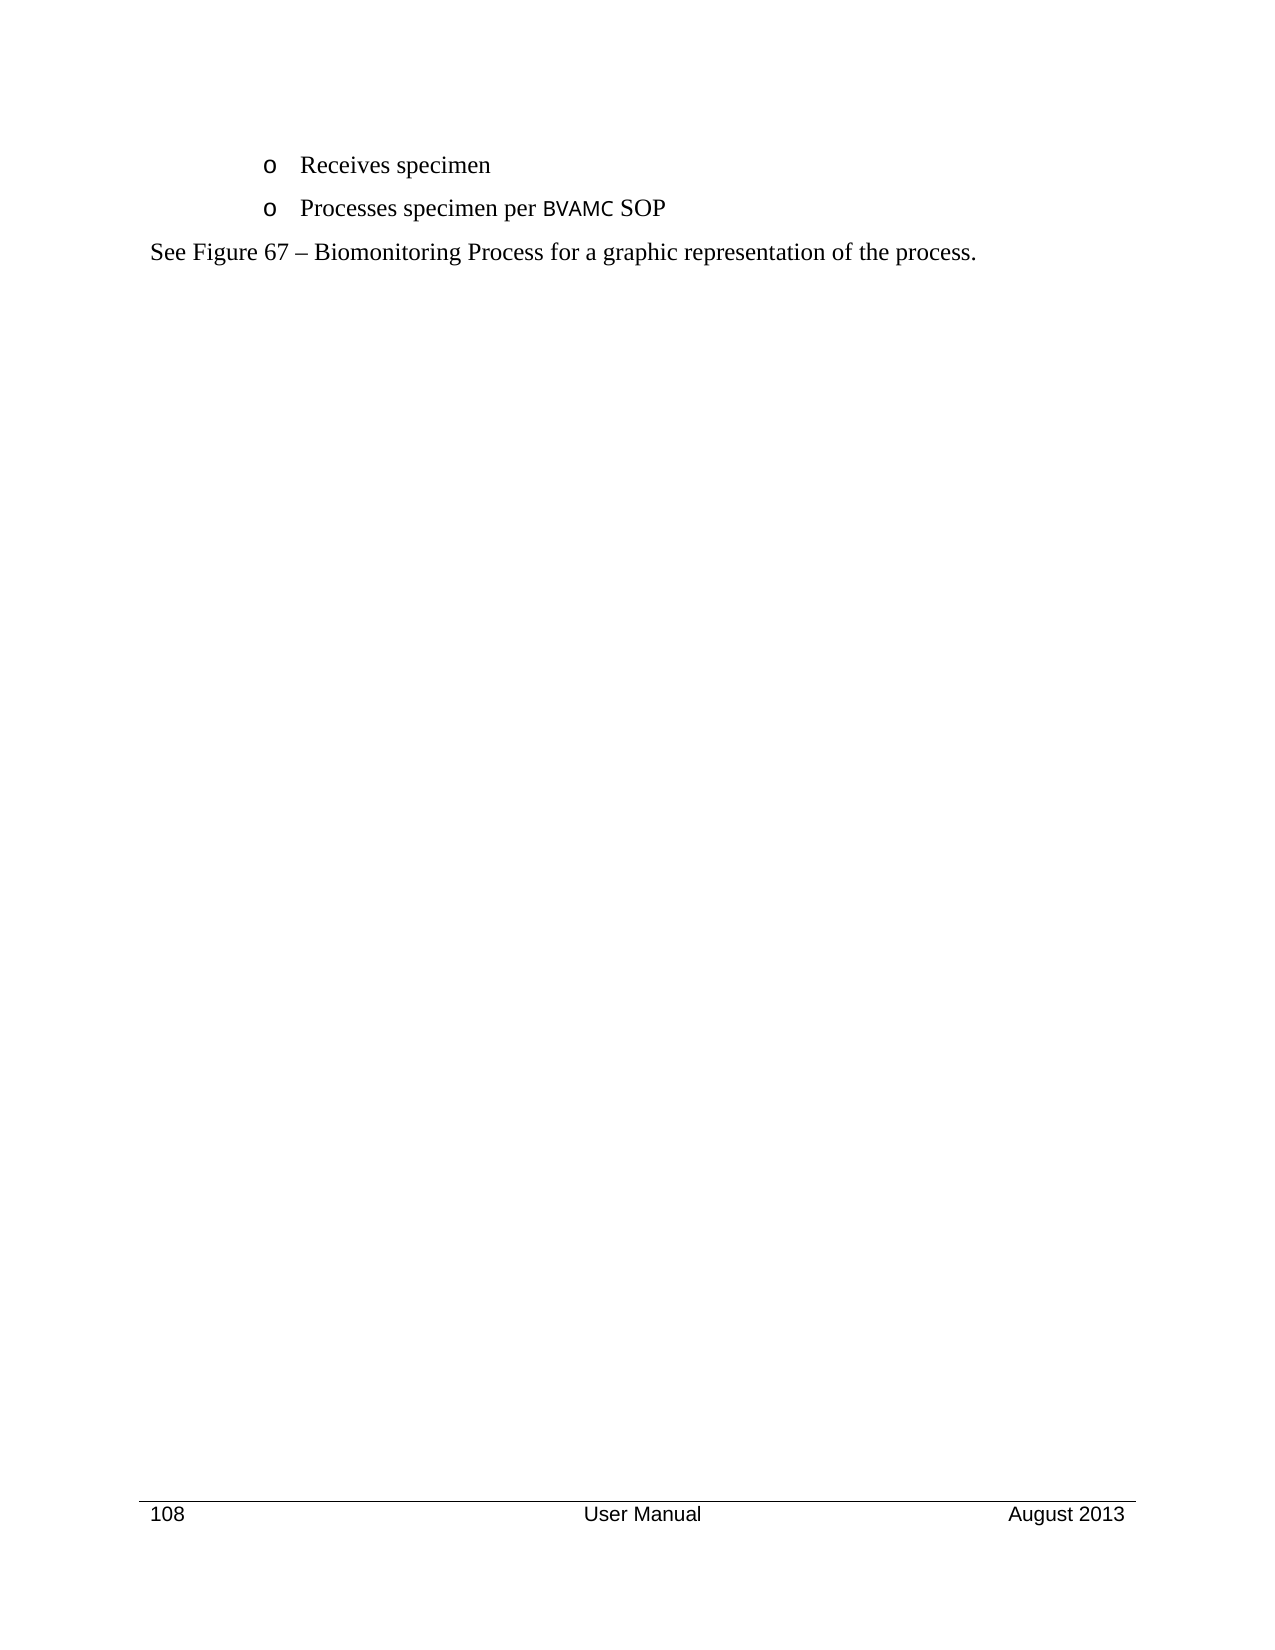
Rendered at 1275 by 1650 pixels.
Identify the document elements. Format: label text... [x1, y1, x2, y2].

list Processes specimen per BVAMC SOP [262, 193, 1125, 224]
text See Figure 67 – Biomonitoring Process for a graphic representation of the process. [150, 237, 1125, 265]
list Receives specimen [262, 150, 1125, 181]
